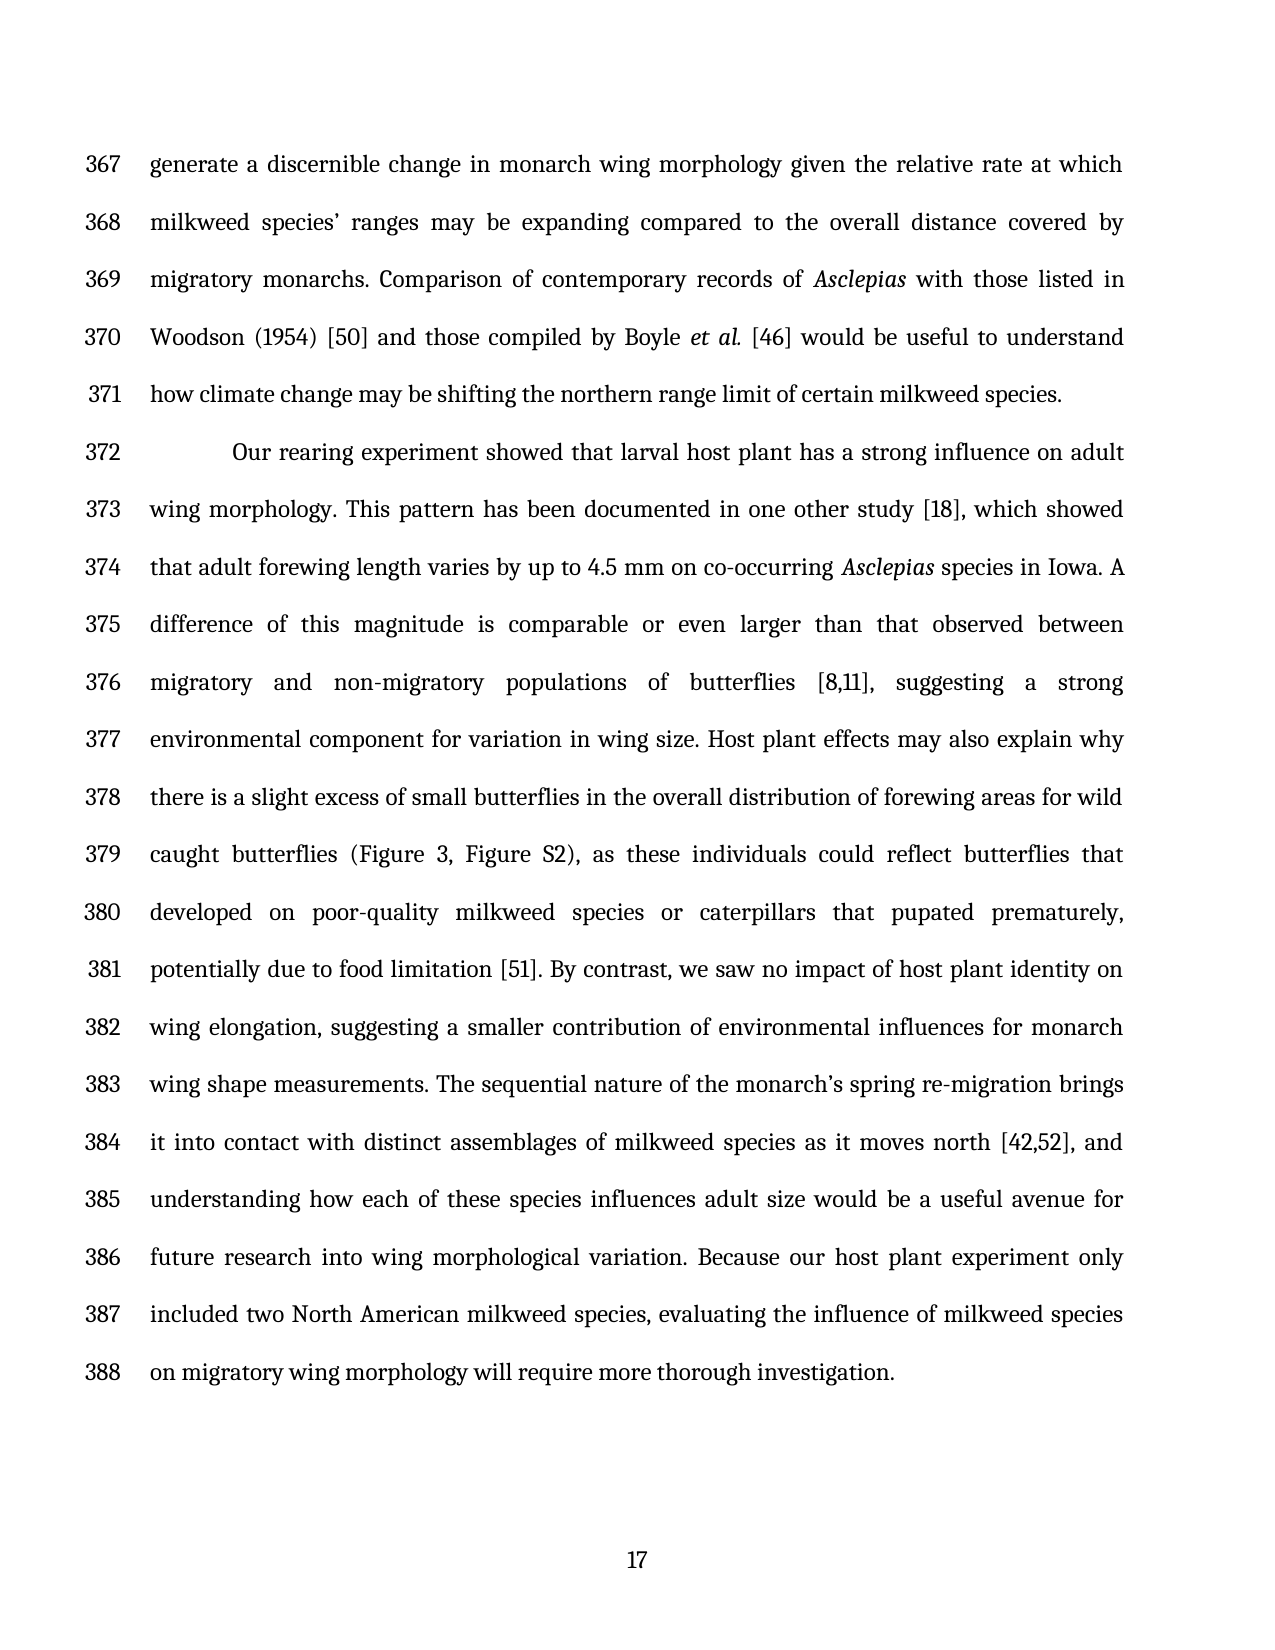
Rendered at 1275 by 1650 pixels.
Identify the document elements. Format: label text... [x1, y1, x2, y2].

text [150, 150, 1125, 409]
text Our rearing experiment showed that larval host plant has a strong influence on adult wing morphology. This pattern has been documented in one other study [18], which showed that adult forewing length varies by up to 4.5 mm on co-occurring Asclepias species in Iowa. A difference of this magnitude is comparable or even larger than that observed between migratory and non-migratory populations of butterflies [8,11], suggesting a strong environmental component for variation in wing size. Host plant effects may also explain why there is a slight excess of small butterflies in the overall distribution of forewing areas for wild caught butterflies (Figure 3, Figure S2), as these individuals could reflect butterflies that developed on poor-quality milkweed species or caterpillars that pupated prematurely, potentially due to food limitation [51]. By contrast, we saw no impact of host plant identity on wing elongation, suggesting a smaller contribution of environmental influences for monarch wing shape measurements. The sequential nature of the monarch’s spring re-migration brings it into contact with distinct assemblages of milkweed species as it moves north [42,52], and understanding how each of these species influences adult size would be a useful avenue for future research into wing morphological variation. Because our host plant experiment only included two North American milkweed species, evaluating the influence of milkweed species on migratory wing morphology will require more thorough investigation. [150, 437, 1125, 1386]
